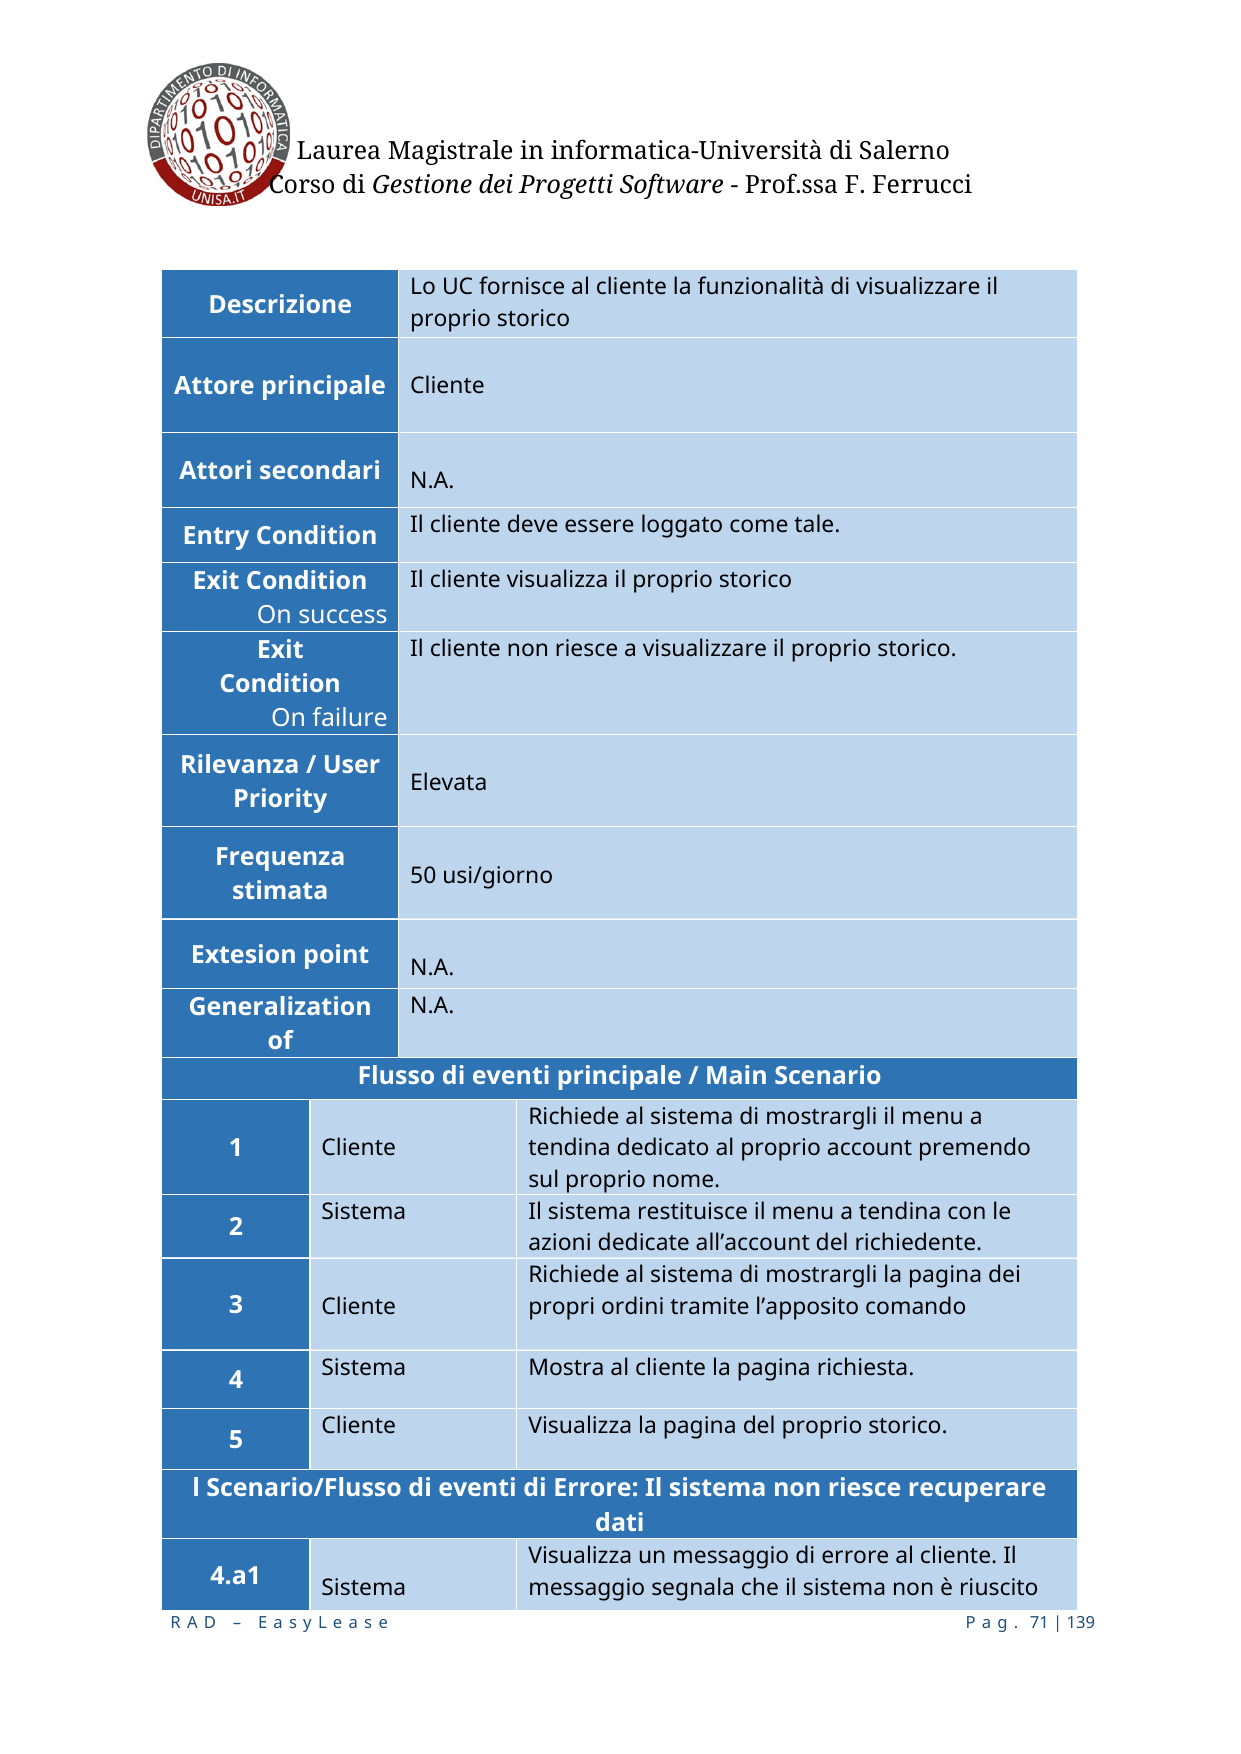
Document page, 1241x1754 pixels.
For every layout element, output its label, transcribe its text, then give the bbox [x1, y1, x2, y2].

table_cell Richiede al sistema di mostrargli la pagina dei propri ordini tramite l’apposito comando [517, 1259, 1077, 1349]
table_cell Richiede al sistema di mostrargli il menu a tendina dedicato al proprio account premendo sul proprio nome. [517, 1100, 1077, 1194]
table_cell Flusso di eventi principale / Main Scenario [162, 1058, 1077, 1099]
table_cell Rilevanza / User Priority [162, 735, 398, 826]
table_cell 50 usi/giorno [399, 827, 1077, 918]
table_cell N.A. [399, 433, 1077, 507]
table_cell Elevata [399, 735, 1077, 826]
table_cell Cliente [399, 338, 1077, 432]
table_cell Il sistema restituisce il menu a tendina con le azioni dedicate all’account del richiedente. [517, 1195, 1077, 1257]
table_cell 2 [162, 1195, 309, 1257]
picture [147, 63, 290, 206]
table_cell Sistema [311, 1539, 516, 1610]
table_cell 4 [162, 1351, 309, 1408]
table_cell Cliente [311, 1409, 516, 1469]
table_cell N.A. [399, 989, 1077, 1057]
table_cell Mostra al cliente la pagina richiesta. [517, 1351, 1077, 1408]
table_cell Sistema [311, 1195, 516, 1257]
table_cell Visualizza la pagina del proprio storico. [517, 1409, 1077, 1469]
table_cell l Scenario/Flusso di eventi di Errore: Il sistema non riesce recuperare dati [162, 1470, 1077, 1538]
table_cell Sistema [311, 1351, 516, 1408]
table_cell Descrizione [162, 270, 398, 337]
table_cell 1 [162, 1100, 309, 1194]
table_cell 4.a1 [162, 1539, 309, 1610]
table_cell Visualizza un messaggio di errore al cliente. Il messaggio segnala che il sistema non è riuscito ad effettuare il recupero dei dati. [517, 1539, 1077, 1610]
table_cell Generalization of [162, 989, 398, 1057]
table_cell Attori secondari [162, 433, 398, 507]
table_cell Frequenza stimata [162, 827, 398, 918]
table_cell Exit Condition On success [162, 563, 398, 631]
table_cell Cliente [311, 1259, 516, 1349]
table_cell Il cliente non riesce a visualizzare il proprio storico. [399, 632, 1077, 734]
table_cell Attore principale [162, 338, 398, 432]
table_cell Entry Condition [162, 508, 398, 562]
table_cell 3 [162, 1259, 309, 1349]
table_cell 5 [162, 1409, 309, 1469]
table_cell Lo UC fornisce al cliente la funzionalità di visualizzare il proprio storico [399, 270, 1077, 337]
table_cell Exit Condition On failure [162, 632, 398, 734]
table_cell Cliente [311, 1100, 516, 1194]
table_cell N.A. [399, 920, 1077, 988]
table_cell Extesion point [162, 920, 398, 988]
table_cell Il cliente deve essere loggato come tale. [399, 508, 1077, 562]
table_cell Il cliente visualizza il proprio storico [399, 563, 1077, 631]
